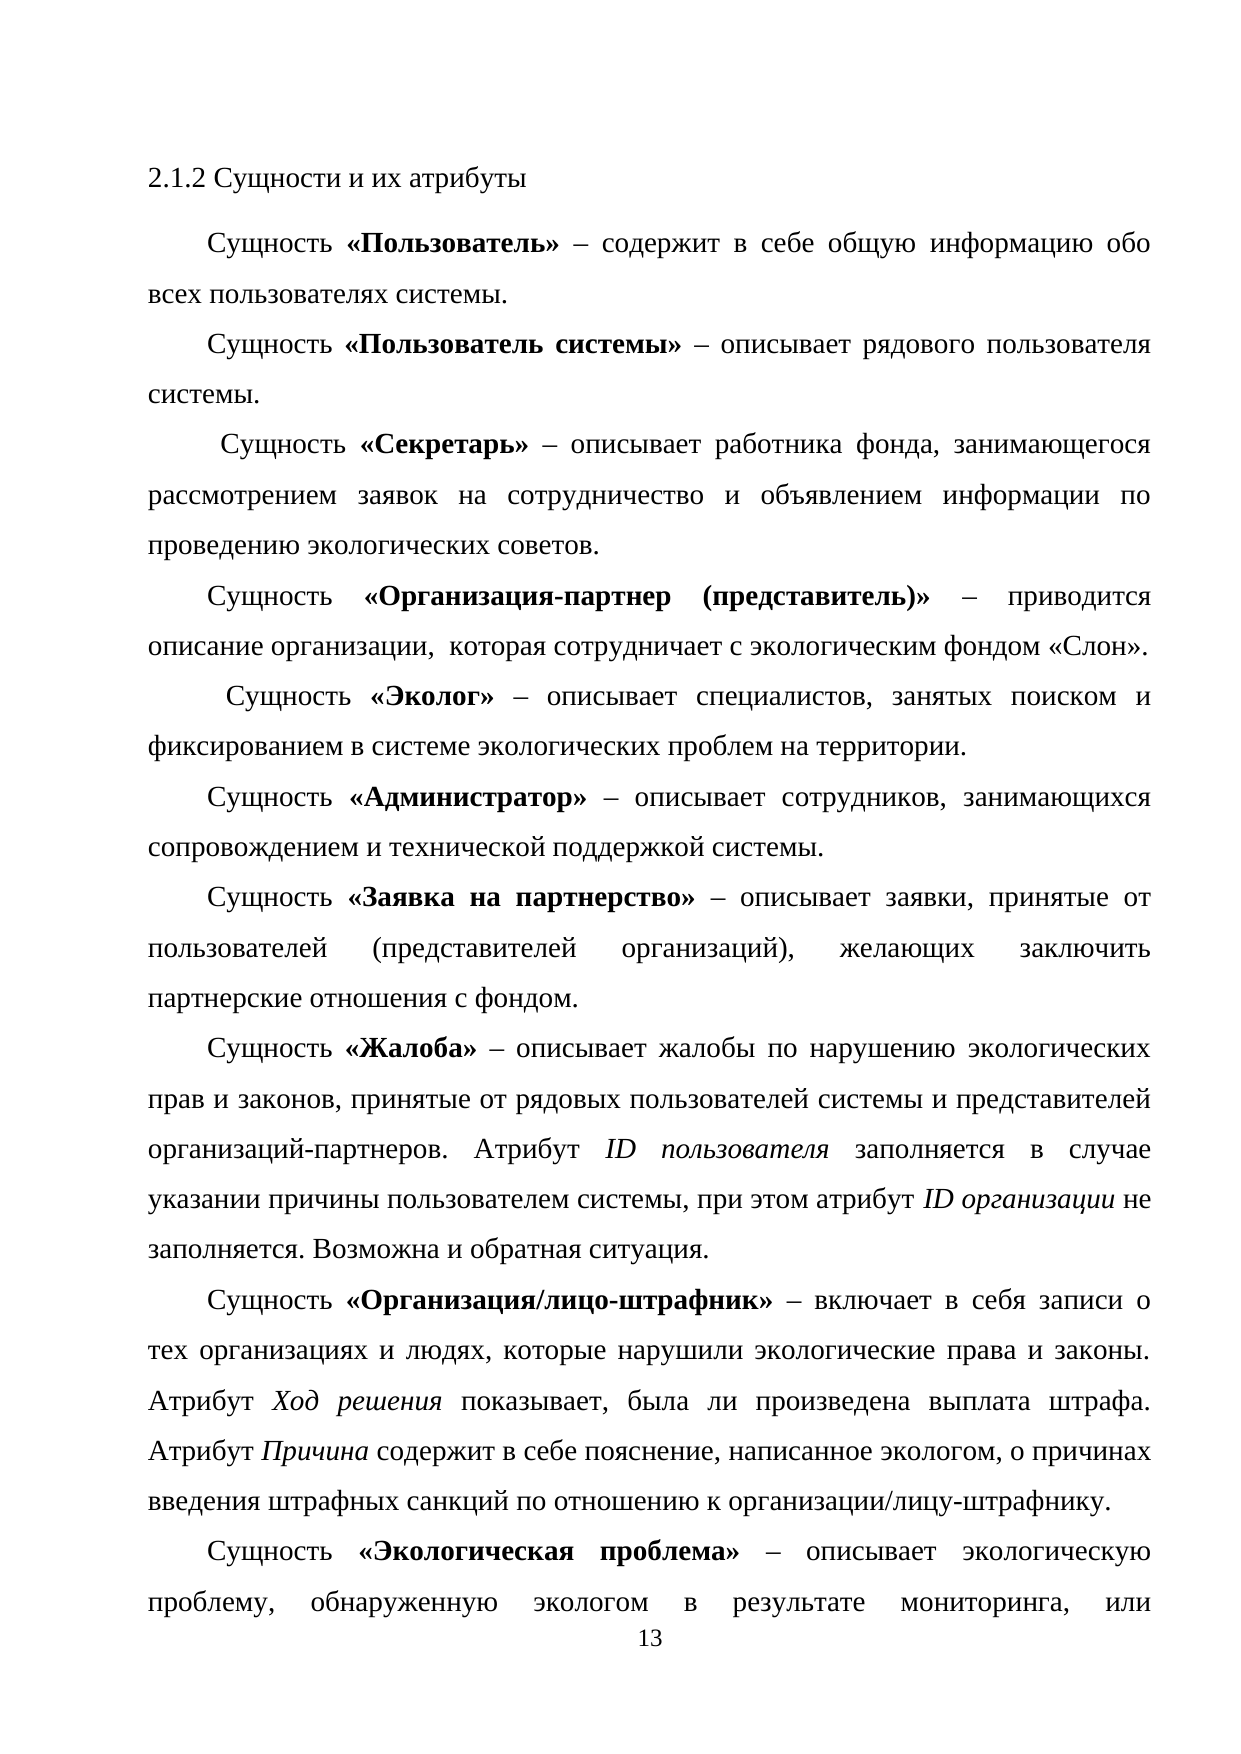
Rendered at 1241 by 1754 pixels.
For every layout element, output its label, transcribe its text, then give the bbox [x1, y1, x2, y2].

text Сущность «Пользователь системы» – описывает рядового пользователя системы. [148, 326, 1152, 410]
text Сущность «Организация-партнер (представитель)» – приводится описание организации, которая сотрудничает с экологическим фондом «Слон». [148, 578, 1152, 661]
text Сущность «Секретарь» – описывает работника фонда, занимающегося рассмотрением заявок на сотрудничество и объявлением информации по проведению экологических советов. [148, 427, 1152, 561]
text Сущность «Жалоба» – описывает жалобы по нарушению экологических прав и законов, принятые от рядовых пользователей системы и представителей организаций-партнеров. Атрибут ID пользователя заполняется в случае указании причины пользователем системы, при этом атрибут ID организации не заполняется. Возможна и обратная ситуация. [148, 1030, 1152, 1265]
text Сущность «Эколог» – описывает специалистов, занятых поиском и фиксированием в системе экологических проблем на территории. [148, 678, 1152, 762]
text Сущность «Пользователь» – содержит в себе общую информацию обо всех пользователях системы. [148, 225, 1152, 309]
text Сущность «Заявка на партнерство» – описывает заявки, принятые от пользователей (представителей организаций), желающих заключить партнерские отношения с фондом. [148, 879, 1152, 1014]
text Сущность «Организация/лицо-штрафник» – включает в себя записи о тех организациях и людях, которые нарушили экологические права и законы. Атрибут Ход решения показывает, была ли произведена выплата штрафа. Атрибут Причина содержит в себе пояснение, написанное экологом, о причинах введения штрафных санкций по отношению к организации/лицу-штрафнику. [148, 1282, 1152, 1517]
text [148, 1533, 1152, 1617]
subtitle 2.1.2 Сущности и их атрибуты [148, 161, 1152, 194]
text Сущность «Администратор» – описывает сотрудников, занимающихся сопровождением и технической поддержкой системы. [148, 779, 1152, 863]
